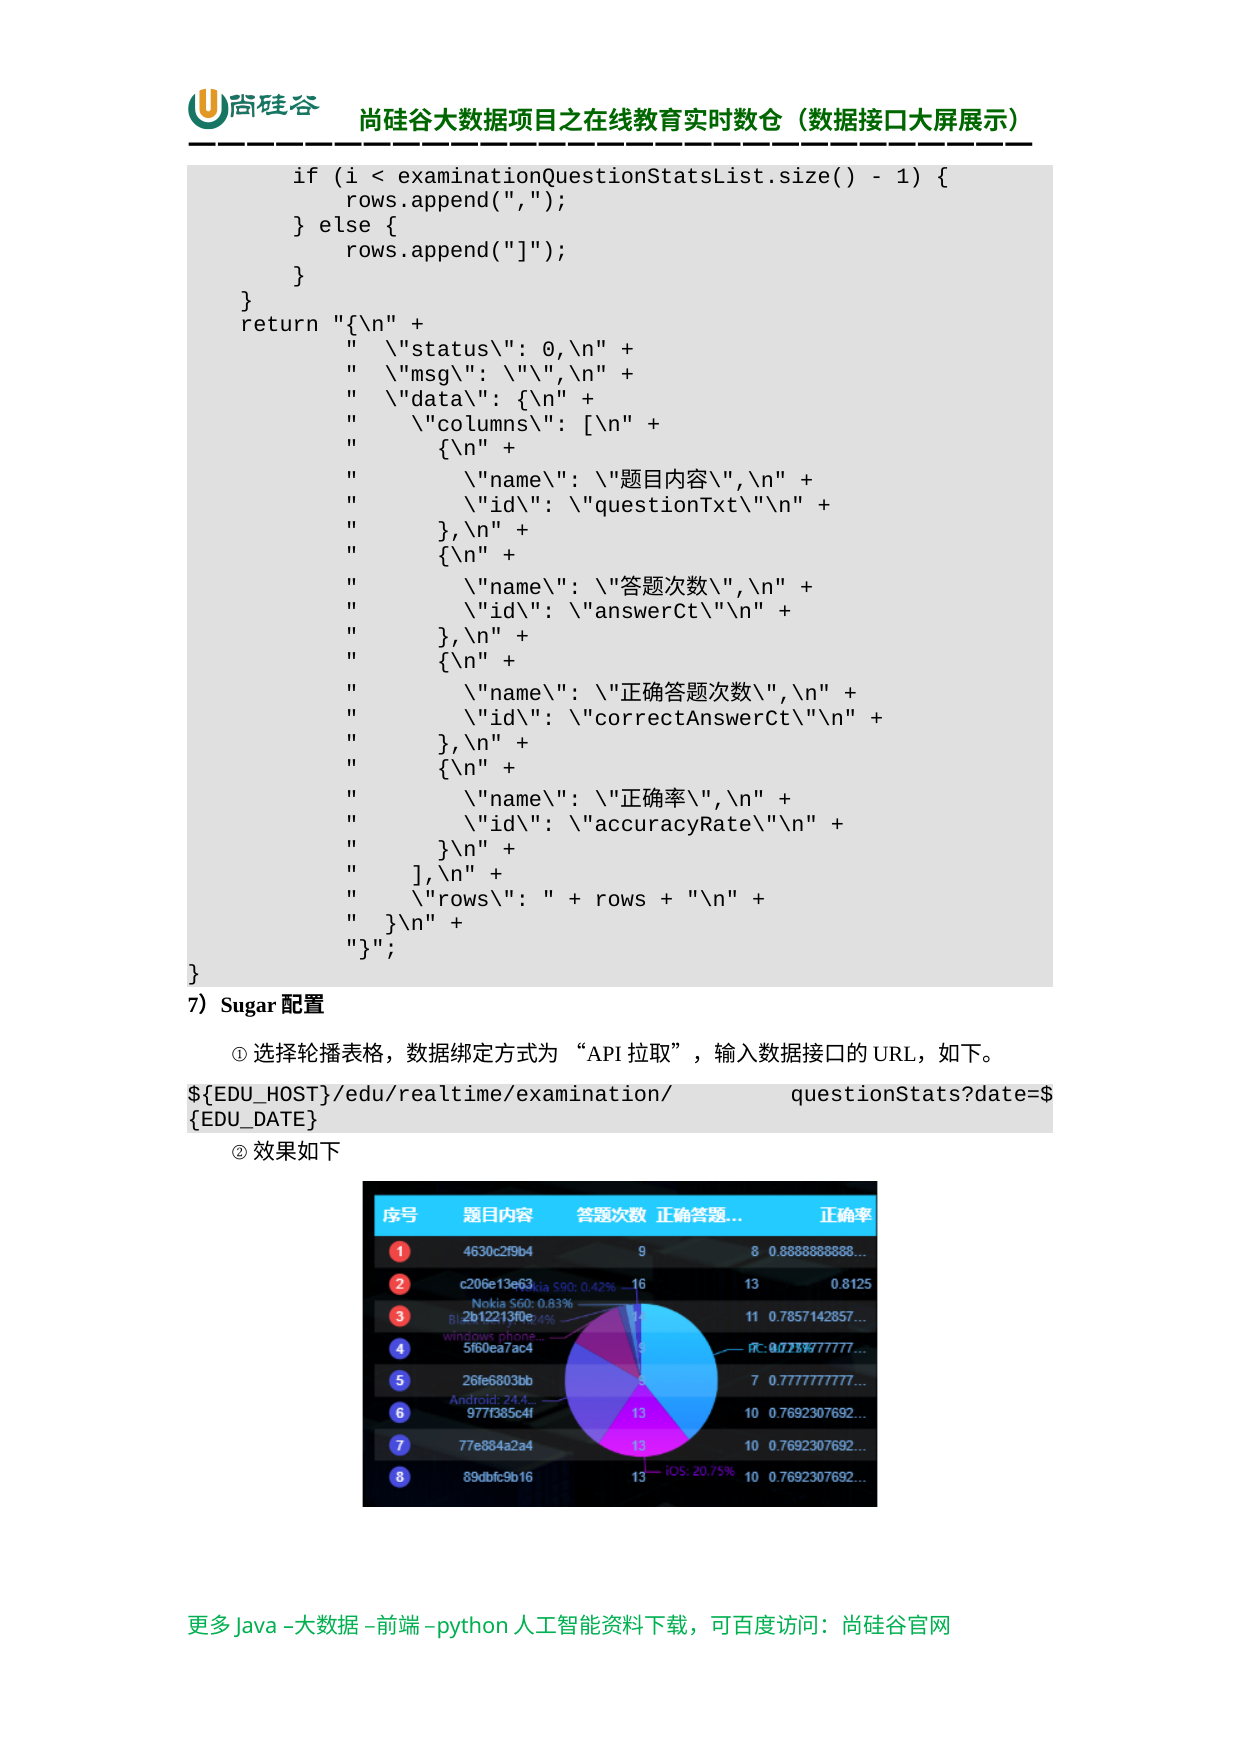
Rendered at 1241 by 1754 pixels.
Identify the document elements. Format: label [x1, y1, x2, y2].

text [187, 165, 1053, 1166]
picture [362, 1181, 878, 1507]
picture [187, 88, 321, 130]
